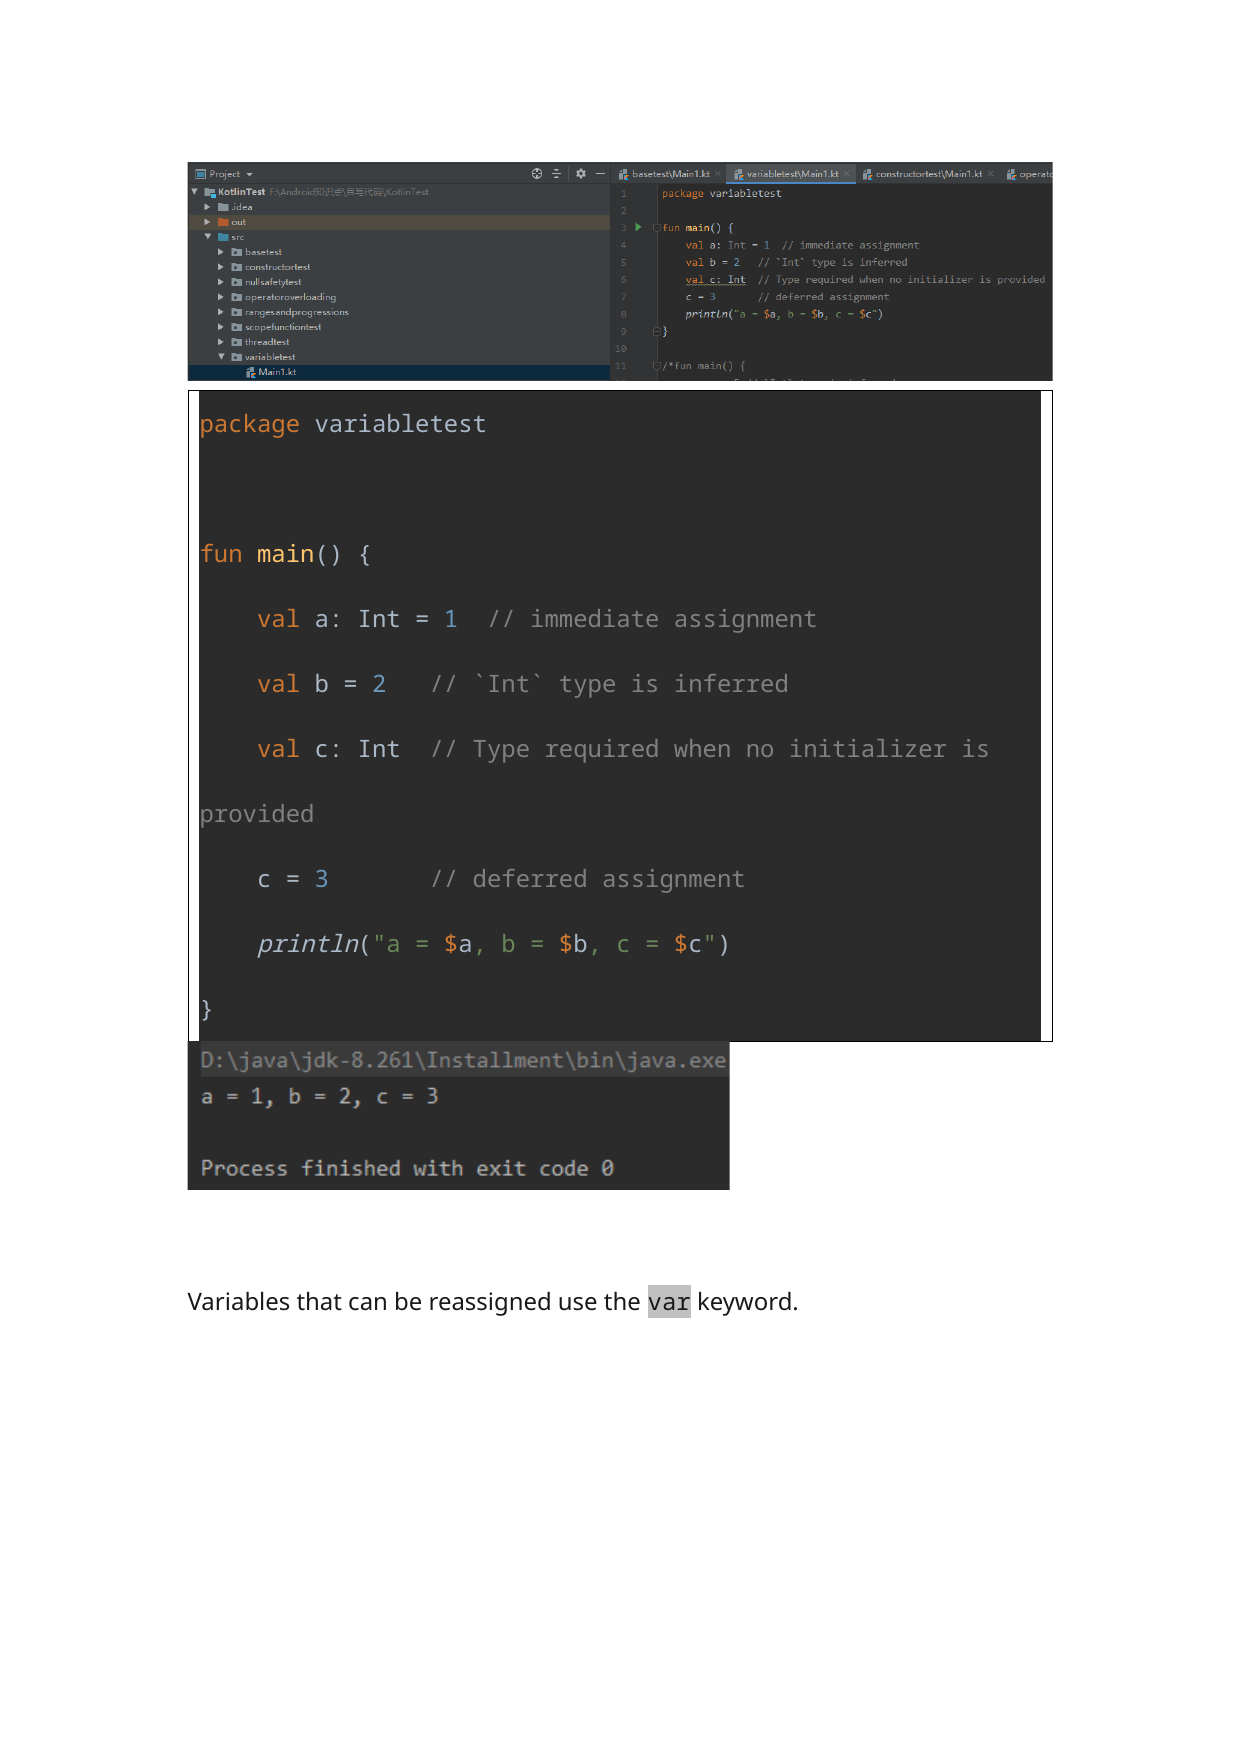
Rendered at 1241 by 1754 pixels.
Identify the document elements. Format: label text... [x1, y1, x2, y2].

picture [187, 162, 1053, 381]
picture [187, 1041, 730, 1190]
text Variables that can be reassigned use the var keyword. [187, 1269, 1053, 1334]
